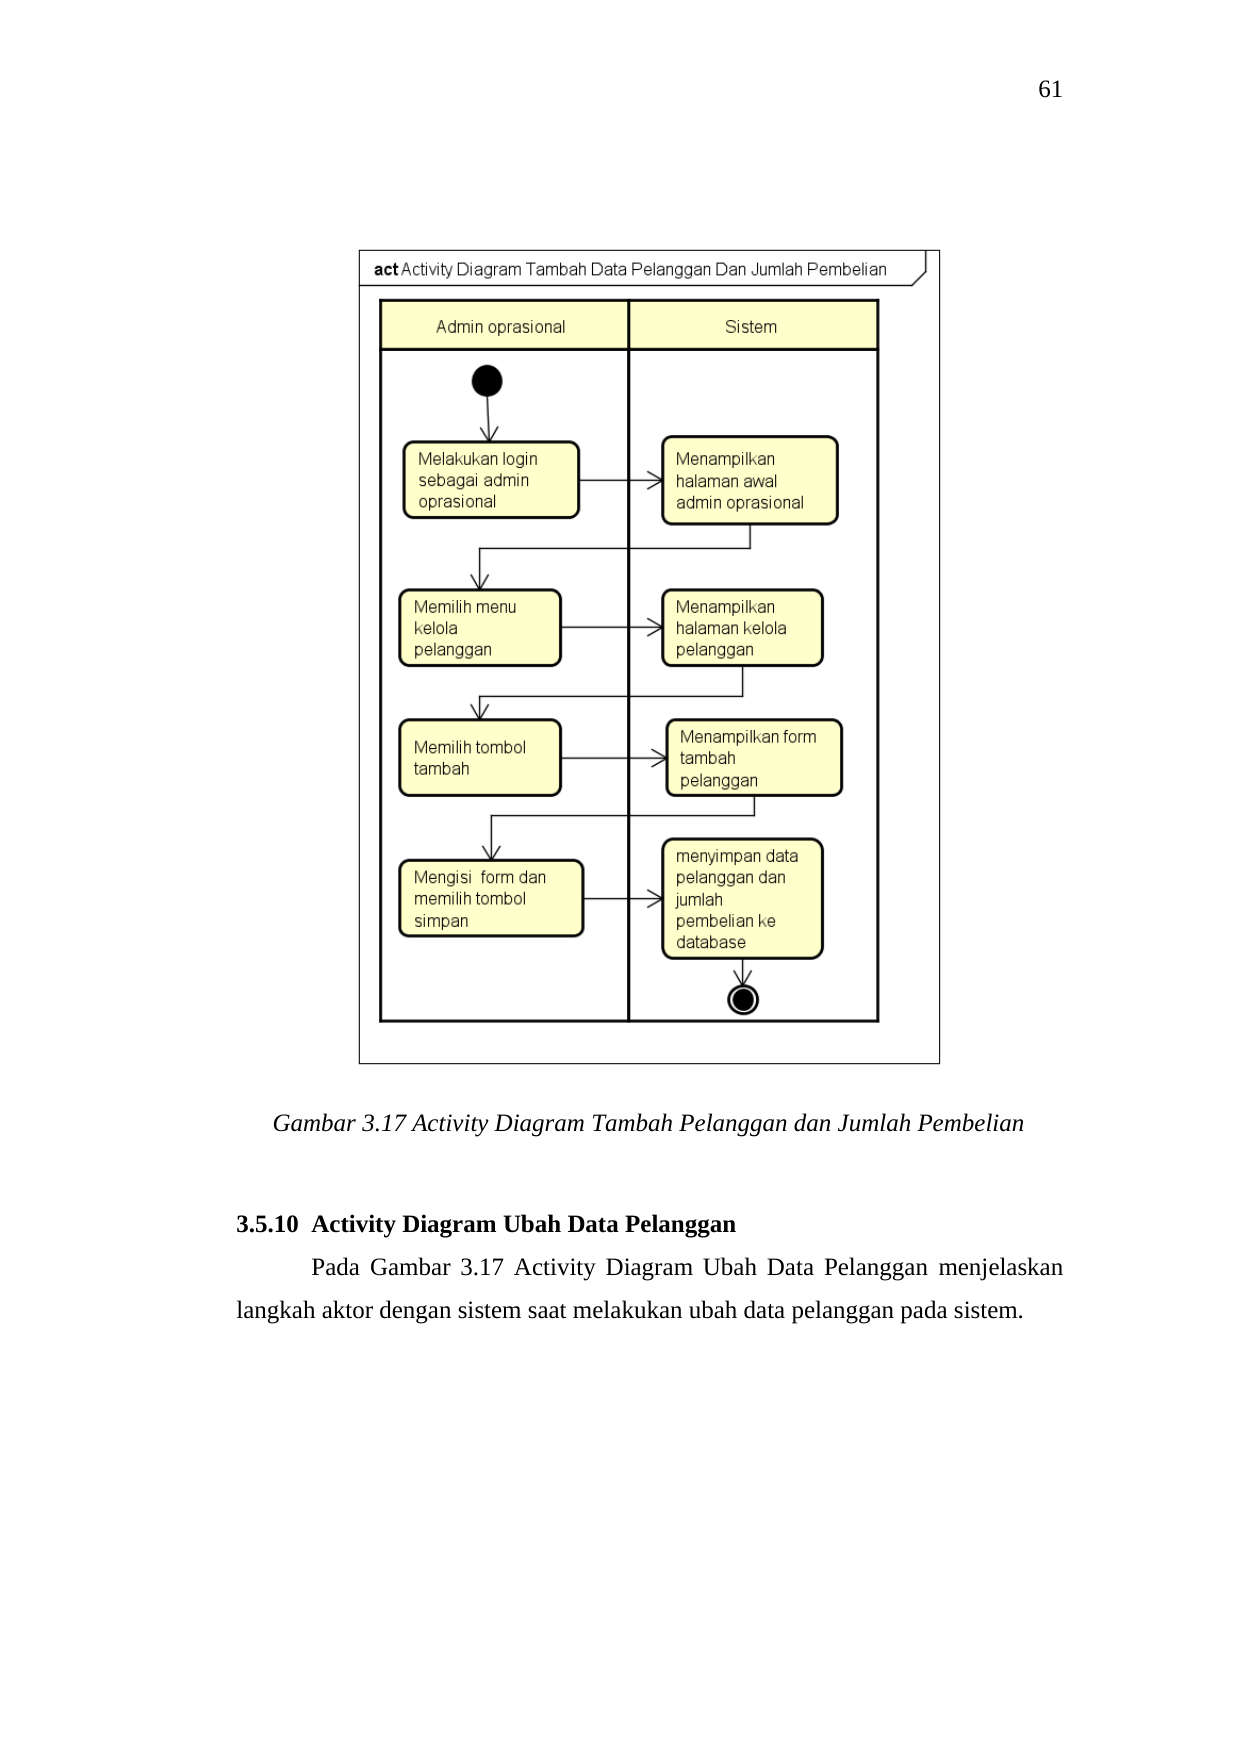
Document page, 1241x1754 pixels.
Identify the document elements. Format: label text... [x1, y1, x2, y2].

picture [345, 236, 954, 1077]
list Pada Gambar 3.17 Activity Diagram Ubah Data Pelanggan menjelaskan langkah aktor dengan sistem saat melakukan ubah data pelanggan pada sistem. [236, 1252, 1063, 1324]
subtitle Activity Diagram Ubah Data Pelanggan [236, 1209, 1063, 1238]
